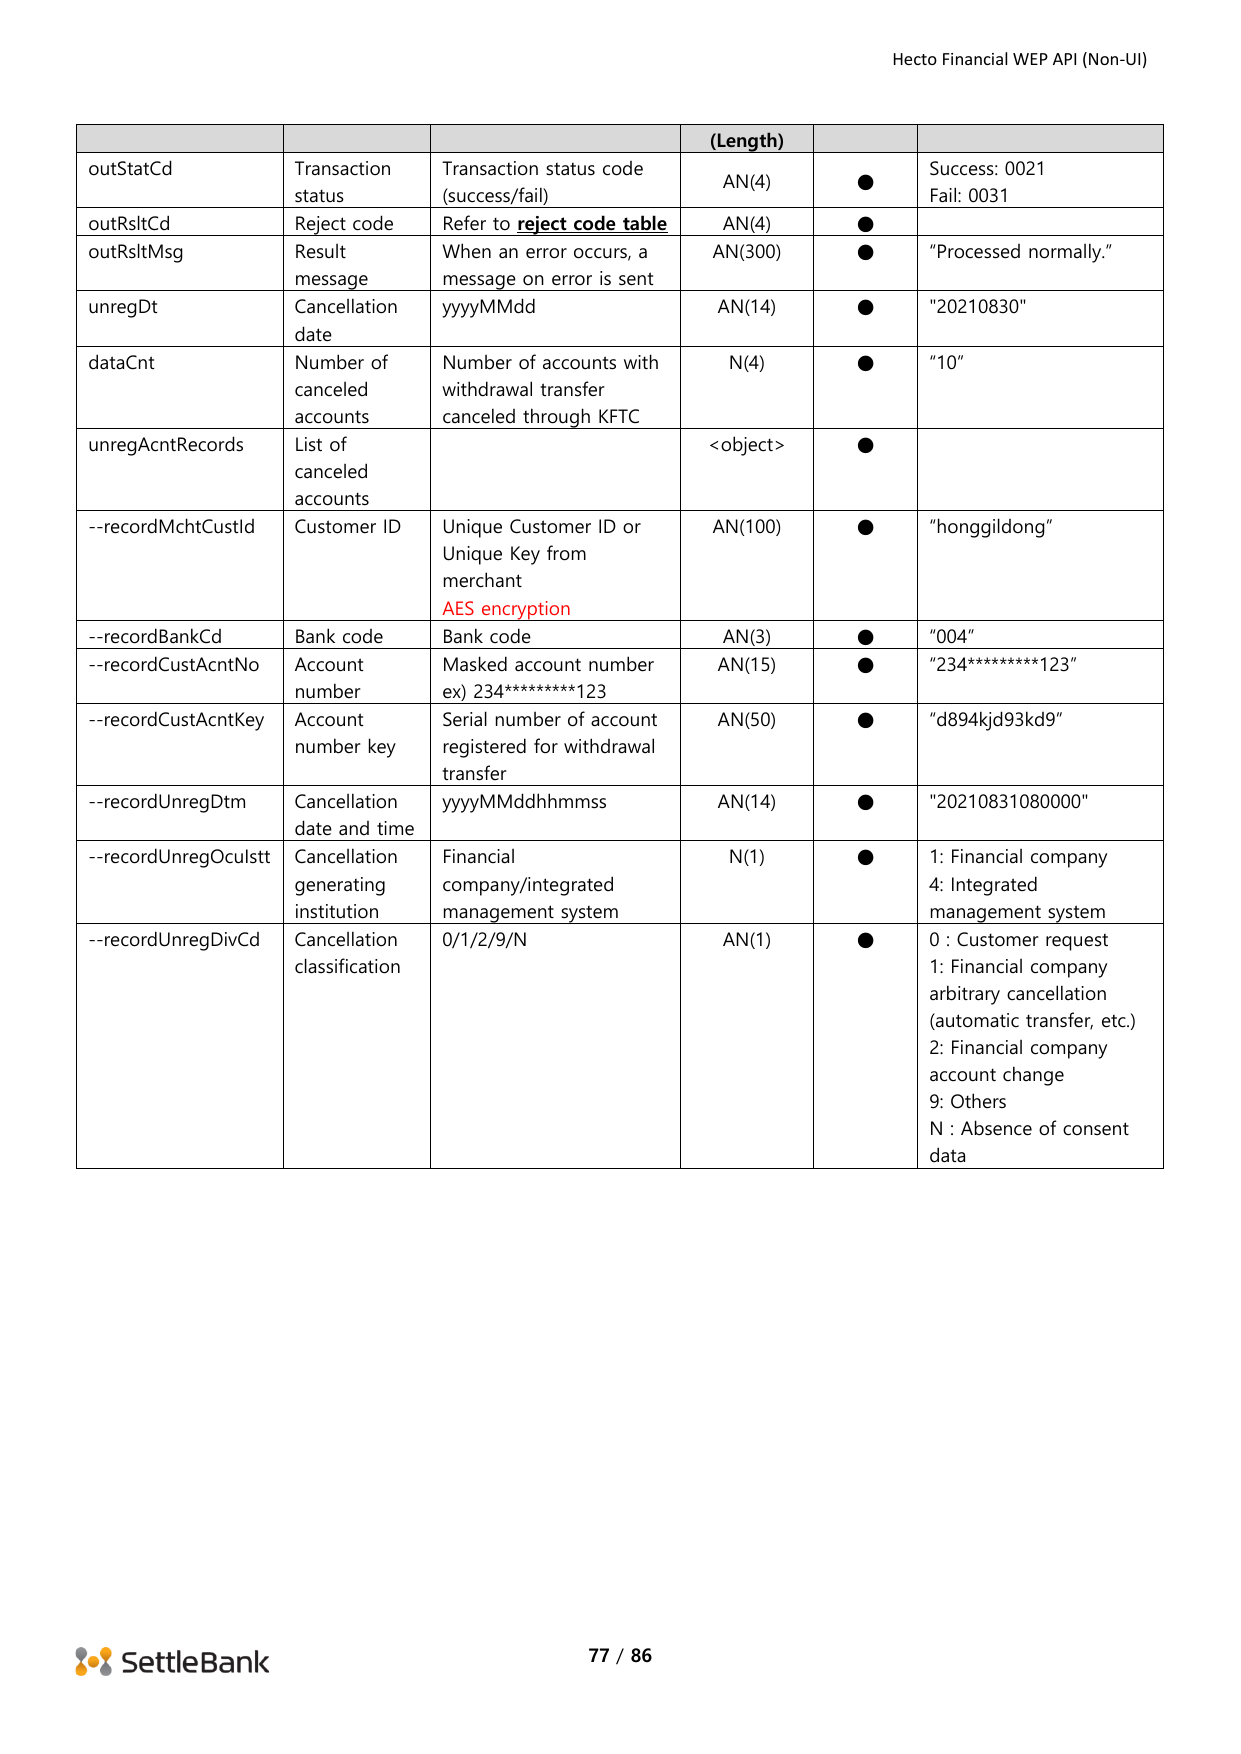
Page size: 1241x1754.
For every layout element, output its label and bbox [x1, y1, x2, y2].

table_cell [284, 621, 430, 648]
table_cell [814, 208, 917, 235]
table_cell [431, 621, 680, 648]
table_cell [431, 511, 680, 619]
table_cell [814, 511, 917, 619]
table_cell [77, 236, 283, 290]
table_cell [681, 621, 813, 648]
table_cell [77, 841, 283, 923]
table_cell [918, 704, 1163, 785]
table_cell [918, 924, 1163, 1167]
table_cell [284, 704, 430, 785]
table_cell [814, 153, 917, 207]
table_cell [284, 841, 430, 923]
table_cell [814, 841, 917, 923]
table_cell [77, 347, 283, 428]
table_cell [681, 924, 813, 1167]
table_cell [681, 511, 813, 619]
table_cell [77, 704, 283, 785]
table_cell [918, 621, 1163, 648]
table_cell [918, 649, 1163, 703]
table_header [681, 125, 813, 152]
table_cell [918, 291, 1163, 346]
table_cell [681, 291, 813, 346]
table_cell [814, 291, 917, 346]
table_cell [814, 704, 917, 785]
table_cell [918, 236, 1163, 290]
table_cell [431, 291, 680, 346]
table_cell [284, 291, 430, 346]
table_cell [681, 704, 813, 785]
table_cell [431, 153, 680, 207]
picture [75, 1647, 270, 1676]
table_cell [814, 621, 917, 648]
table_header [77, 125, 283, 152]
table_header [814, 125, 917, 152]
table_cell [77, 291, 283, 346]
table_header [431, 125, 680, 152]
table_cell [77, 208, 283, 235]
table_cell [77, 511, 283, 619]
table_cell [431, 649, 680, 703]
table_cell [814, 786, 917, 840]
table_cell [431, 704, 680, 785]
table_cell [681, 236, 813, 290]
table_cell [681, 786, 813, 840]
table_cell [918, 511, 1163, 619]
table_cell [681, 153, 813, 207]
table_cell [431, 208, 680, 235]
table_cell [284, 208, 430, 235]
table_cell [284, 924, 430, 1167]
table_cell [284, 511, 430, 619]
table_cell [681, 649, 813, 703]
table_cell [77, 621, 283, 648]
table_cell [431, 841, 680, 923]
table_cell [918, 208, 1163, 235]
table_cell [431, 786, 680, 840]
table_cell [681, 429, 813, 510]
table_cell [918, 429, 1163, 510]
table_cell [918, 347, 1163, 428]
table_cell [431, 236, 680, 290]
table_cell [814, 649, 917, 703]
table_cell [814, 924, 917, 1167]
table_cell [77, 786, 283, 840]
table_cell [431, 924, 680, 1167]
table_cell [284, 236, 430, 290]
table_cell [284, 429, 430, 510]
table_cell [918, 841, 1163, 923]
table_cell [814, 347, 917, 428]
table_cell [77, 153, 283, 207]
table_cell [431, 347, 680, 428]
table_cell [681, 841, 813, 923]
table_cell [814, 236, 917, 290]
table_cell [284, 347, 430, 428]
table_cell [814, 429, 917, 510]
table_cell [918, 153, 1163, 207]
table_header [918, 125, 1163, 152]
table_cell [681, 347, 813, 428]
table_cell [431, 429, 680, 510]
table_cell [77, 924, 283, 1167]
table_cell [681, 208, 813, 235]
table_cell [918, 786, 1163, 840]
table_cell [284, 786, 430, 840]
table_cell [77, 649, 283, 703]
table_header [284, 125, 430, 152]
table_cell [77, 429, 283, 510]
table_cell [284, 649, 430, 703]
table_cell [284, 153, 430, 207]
